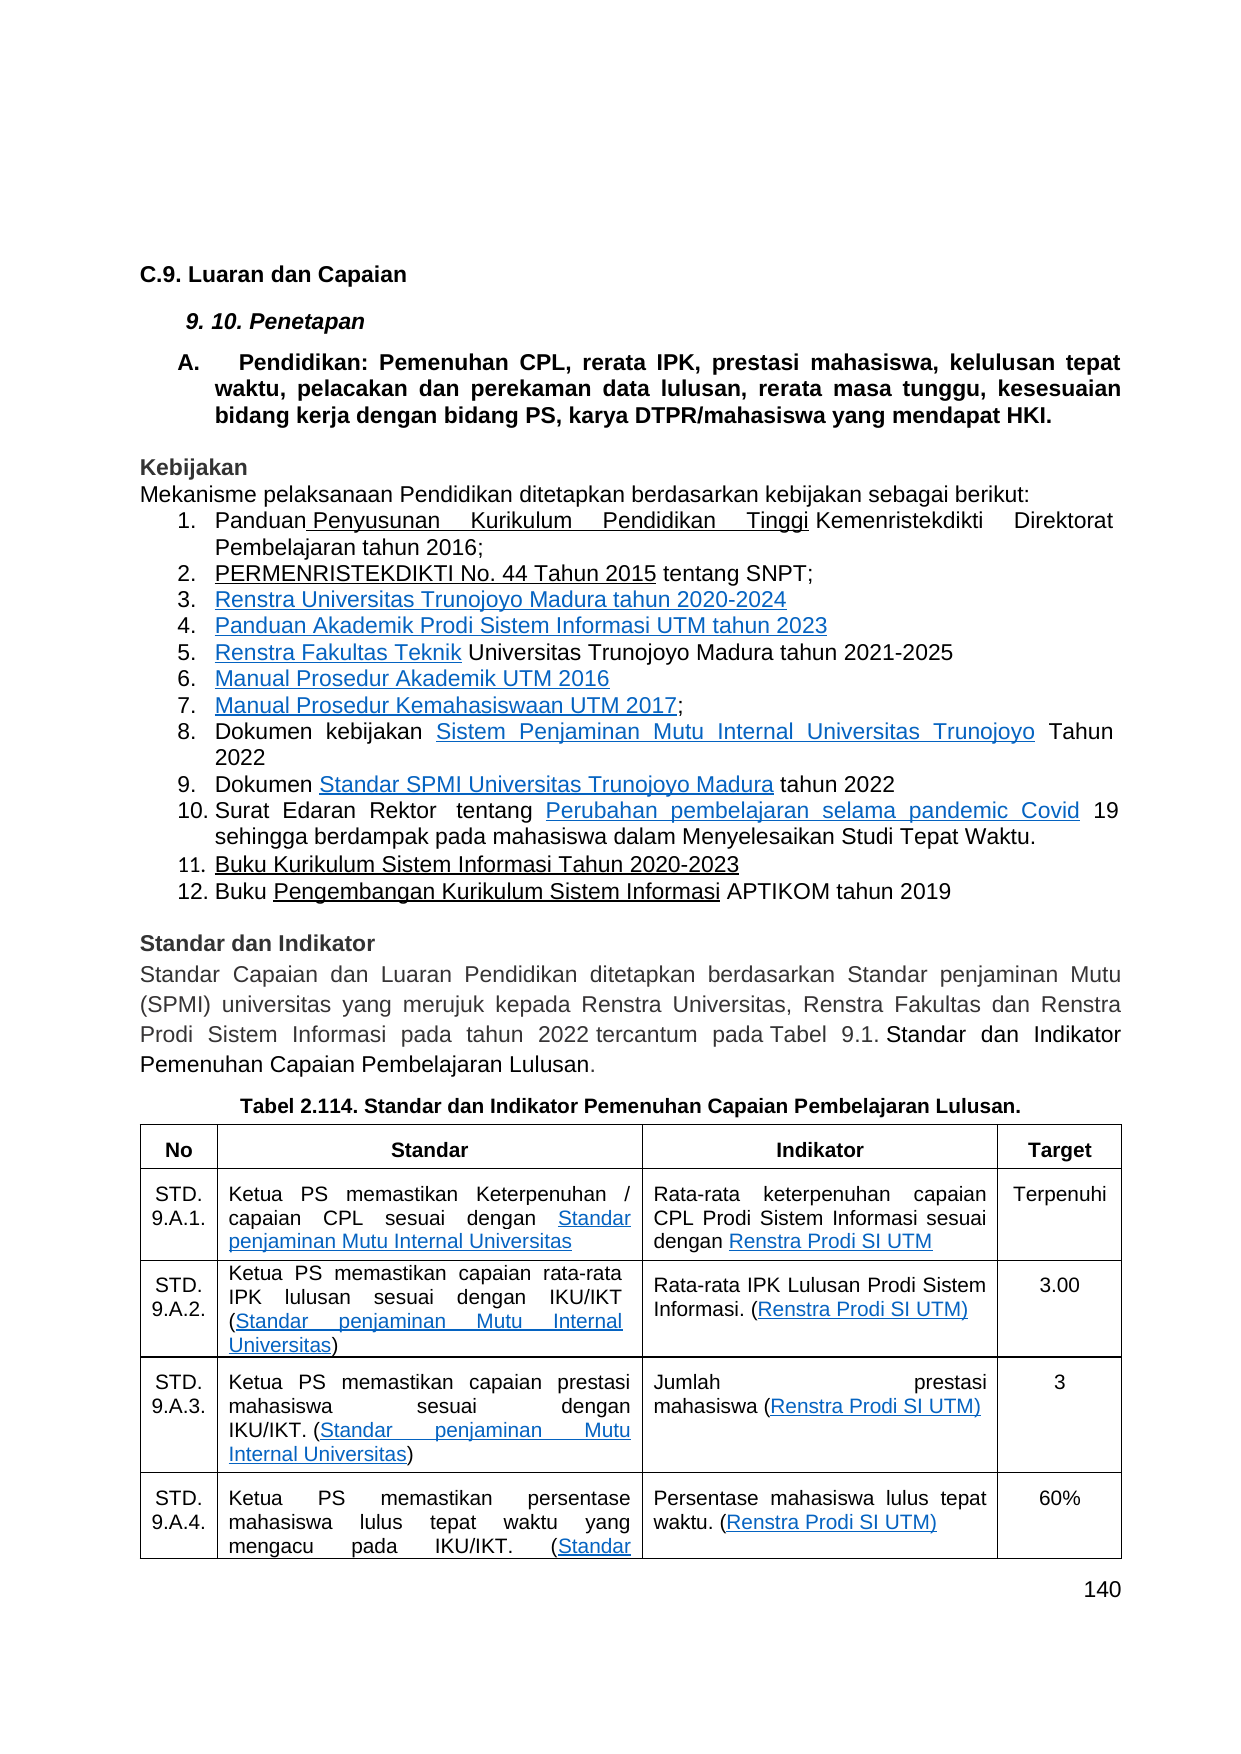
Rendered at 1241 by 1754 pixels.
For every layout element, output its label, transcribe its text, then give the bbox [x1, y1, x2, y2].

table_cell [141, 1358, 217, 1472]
list Panduan Penyusunan Kurikulum Pendidikan Tinggi Kemenristekdikti Direktorat Pembelajaran tahun 2016; [177, 507, 1113, 560]
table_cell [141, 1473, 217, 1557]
list Dokumen Standar SPMI Universitas Trunojoyo Madura tahun 2022 [177, 771, 1113, 797]
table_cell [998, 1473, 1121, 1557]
list Manual Prosedur Akademik UTM 2016 [177, 665, 1119, 692]
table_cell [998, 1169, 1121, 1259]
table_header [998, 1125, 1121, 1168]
list Panduan Akademik Prodi Sistem Informasi UTM tahun 2023 [177, 612, 1113, 639]
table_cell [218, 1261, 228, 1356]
text Tabel 2.114. Standar dan Indikator Pemenuhan Capaian Pembelajaran Lulusan. [139, 1094, 1121, 1118]
list Surat Edaran Rektor tentang Perubahan pembelajaran selama pandemic Covid 19 sehingga berdampak pada mahasiswa dalam Menyelesaikan Studi Tepat Waktu. [177, 797, 1119, 850]
list Buku Kurikulum Sistem Informasi Tahun 2020-2023 [177, 850, 1113, 878]
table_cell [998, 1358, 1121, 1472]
list Pendidikan: Pemenuhan CPL, rerata IPK, prestasi mahasiswa, kelulusan tepat waktu, pelacakan dan perekaman data lulusan, rerata masa tunggu, kesesuaian bidang kerja dengan bidang PS, karya DTPR/mahasiswa yang mendapat HKI. [177, 349, 1121, 428]
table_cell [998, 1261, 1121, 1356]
text Standar dan Indikator [139, 930, 1121, 957]
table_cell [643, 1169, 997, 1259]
list Buku Pengembangan Kurikulum Sistem Informasi APTIKOM tahun 2019 [177, 878, 1113, 904]
list Renstra Fakultas Teknik Universitas Trunojoyo Madura tahun 2021-2025 [177, 639, 1113, 665]
subtitle 9. 1. Penetapan [185, 308, 1121, 335]
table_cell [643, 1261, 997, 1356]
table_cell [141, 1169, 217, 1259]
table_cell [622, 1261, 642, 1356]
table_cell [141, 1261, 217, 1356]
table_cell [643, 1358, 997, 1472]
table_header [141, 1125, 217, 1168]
list Renstra Universitas Trunojoyo Madura tahun 2020-2024 [177, 586, 1113, 612]
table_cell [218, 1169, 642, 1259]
list PERMENRISTEKDIKTI No. 44 Tahun 2015 tentang SNPT; [177, 560, 1113, 586]
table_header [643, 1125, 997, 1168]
text Standar Capaian dan Luaran Pendidikan ditetapkan berdasarkan Standar penjaminan Mutu (SPMI) universitas yang merujuk kepada Renstra Universitas, Renstra Fakultas dan Renstra Prodi Sistem Informasi pada tahun 2022 tercantum pada Tabel 9.1. Standar dan Indikator Pemenuhan Capaian Pembelajaran Lulusan. [139, 961, 1121, 1078]
list Dokumen kebijakan Sistem Penjaminan Mutu Internal Universitas Trunojoyo Tahun 2022 [177, 718, 1113, 771]
text Kebijakan [139, 454, 1121, 481]
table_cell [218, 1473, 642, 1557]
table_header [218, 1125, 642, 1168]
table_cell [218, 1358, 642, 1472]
list Manual Prosedur Kemahasiswaan UTM 2017; [177, 692, 1119, 718]
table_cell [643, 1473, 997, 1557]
text Mekanisme pelaksanaan Pendidikan ditetapkan berdasarkan kebijakan sebagai berikut: [139, 481, 1121, 507]
subtitle C.9. Luaran dan Capaian [139, 261, 1121, 288]
